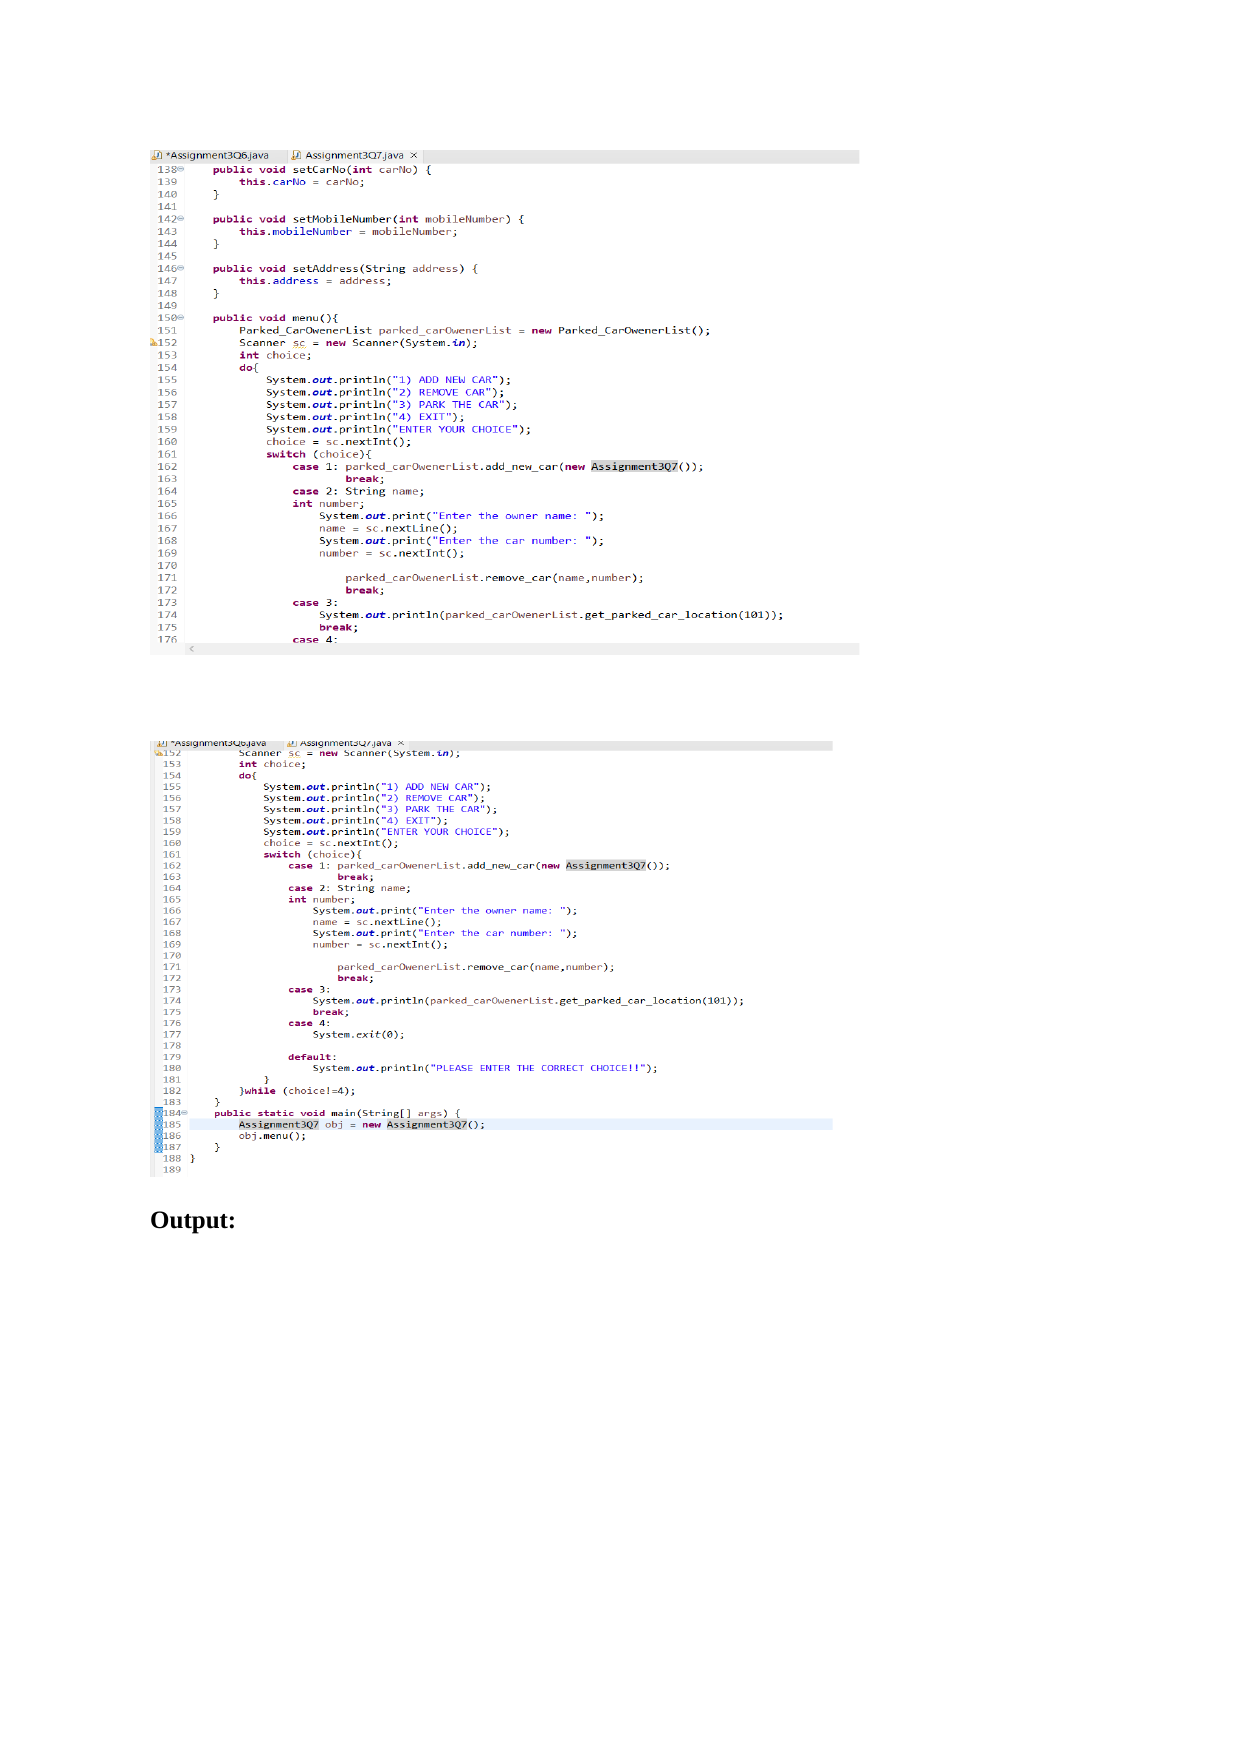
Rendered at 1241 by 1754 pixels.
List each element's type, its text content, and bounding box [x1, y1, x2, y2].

text Output: [150, 1205, 1090, 1234]
picture [150, 741, 833, 1177]
picture [150, 150, 860, 655]
